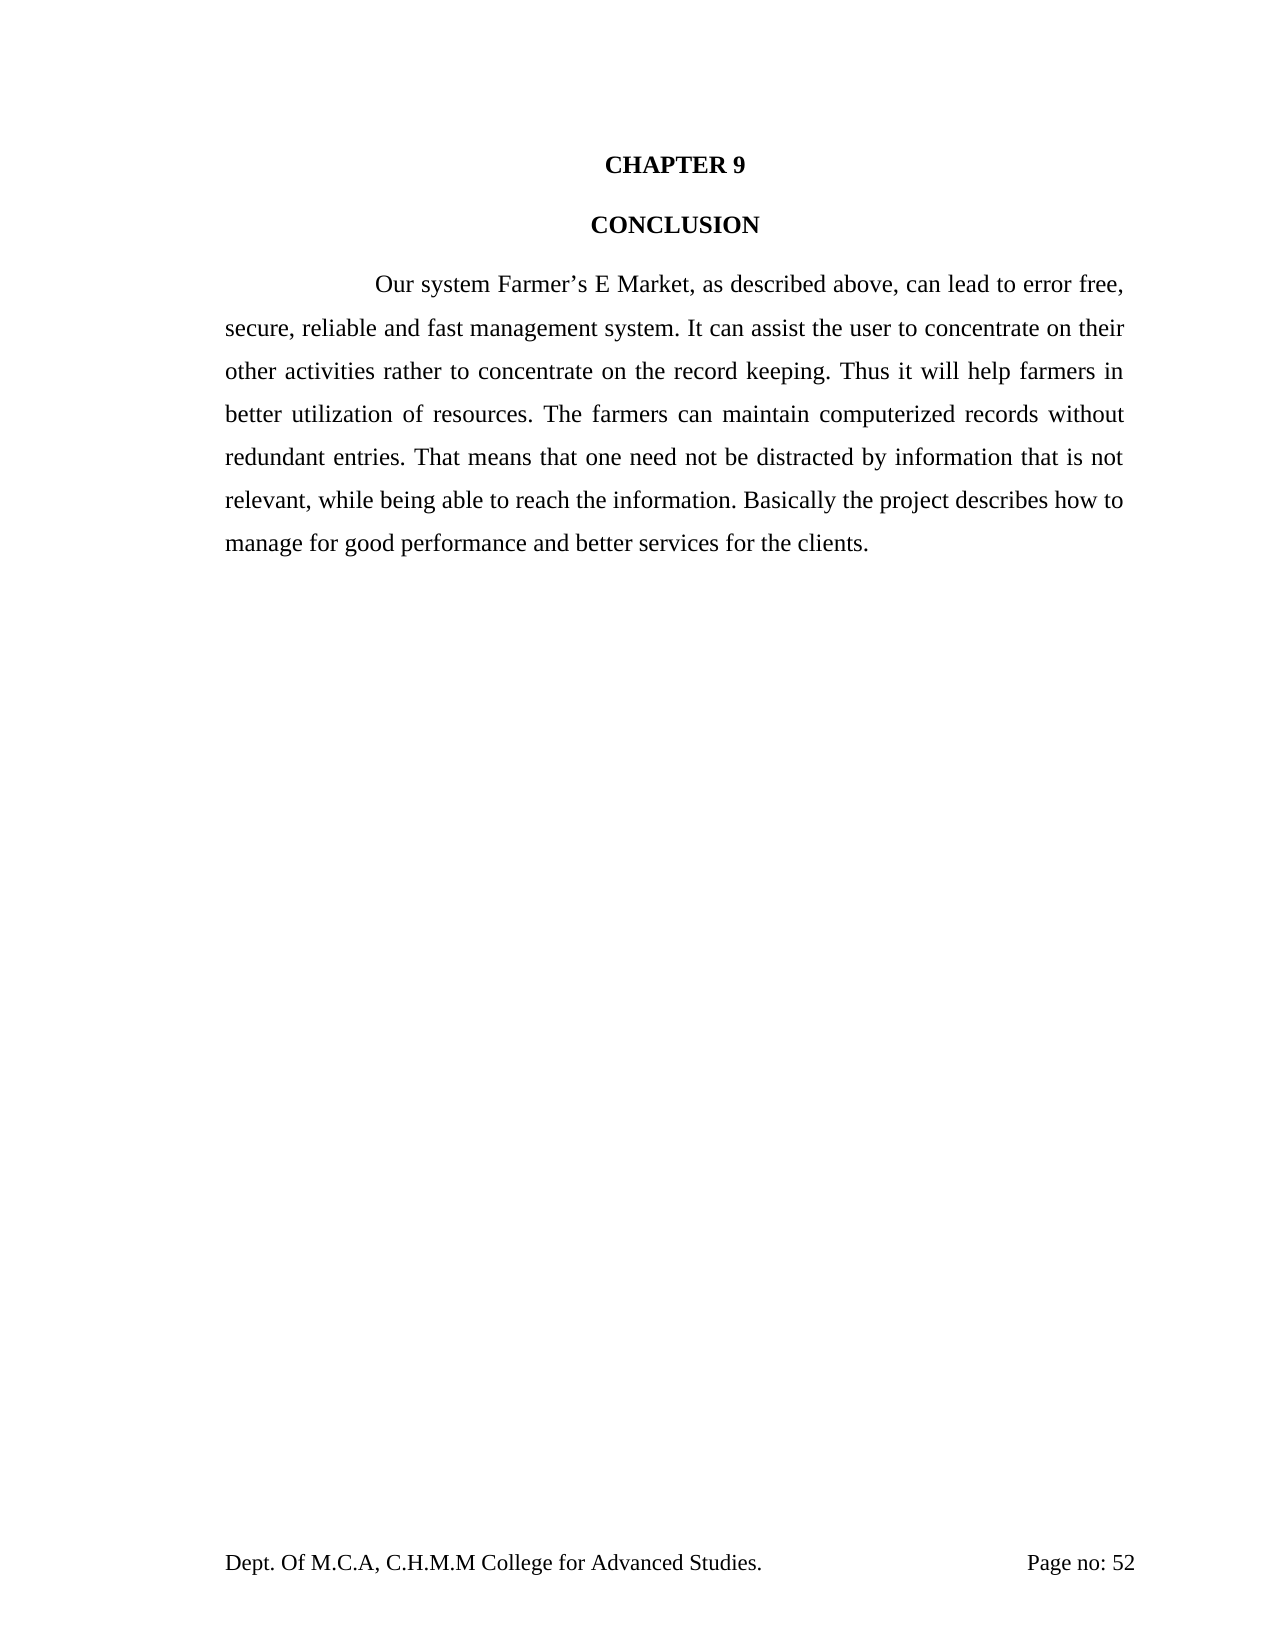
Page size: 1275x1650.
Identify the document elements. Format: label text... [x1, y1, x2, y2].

text CONCLUSION [225, 210, 1125, 238]
text CHAPTER 9 [225, 150, 1125, 179]
text Our system Farmer’s E Market, as described above, can lead to error free, secure, reliable and fast management system. It can assist the user to concentrate on their other activities rather to concentrate on the record keeping. Thus it will help farmers in better utilization of resources. The farmers can maintain computerized records without redundant entries. That means that one need not be distracted by information that is not relevant, while being able to reach the information. Basically the project describes how to manage for good performance and better services for the clients. [225, 269, 1125, 557]
